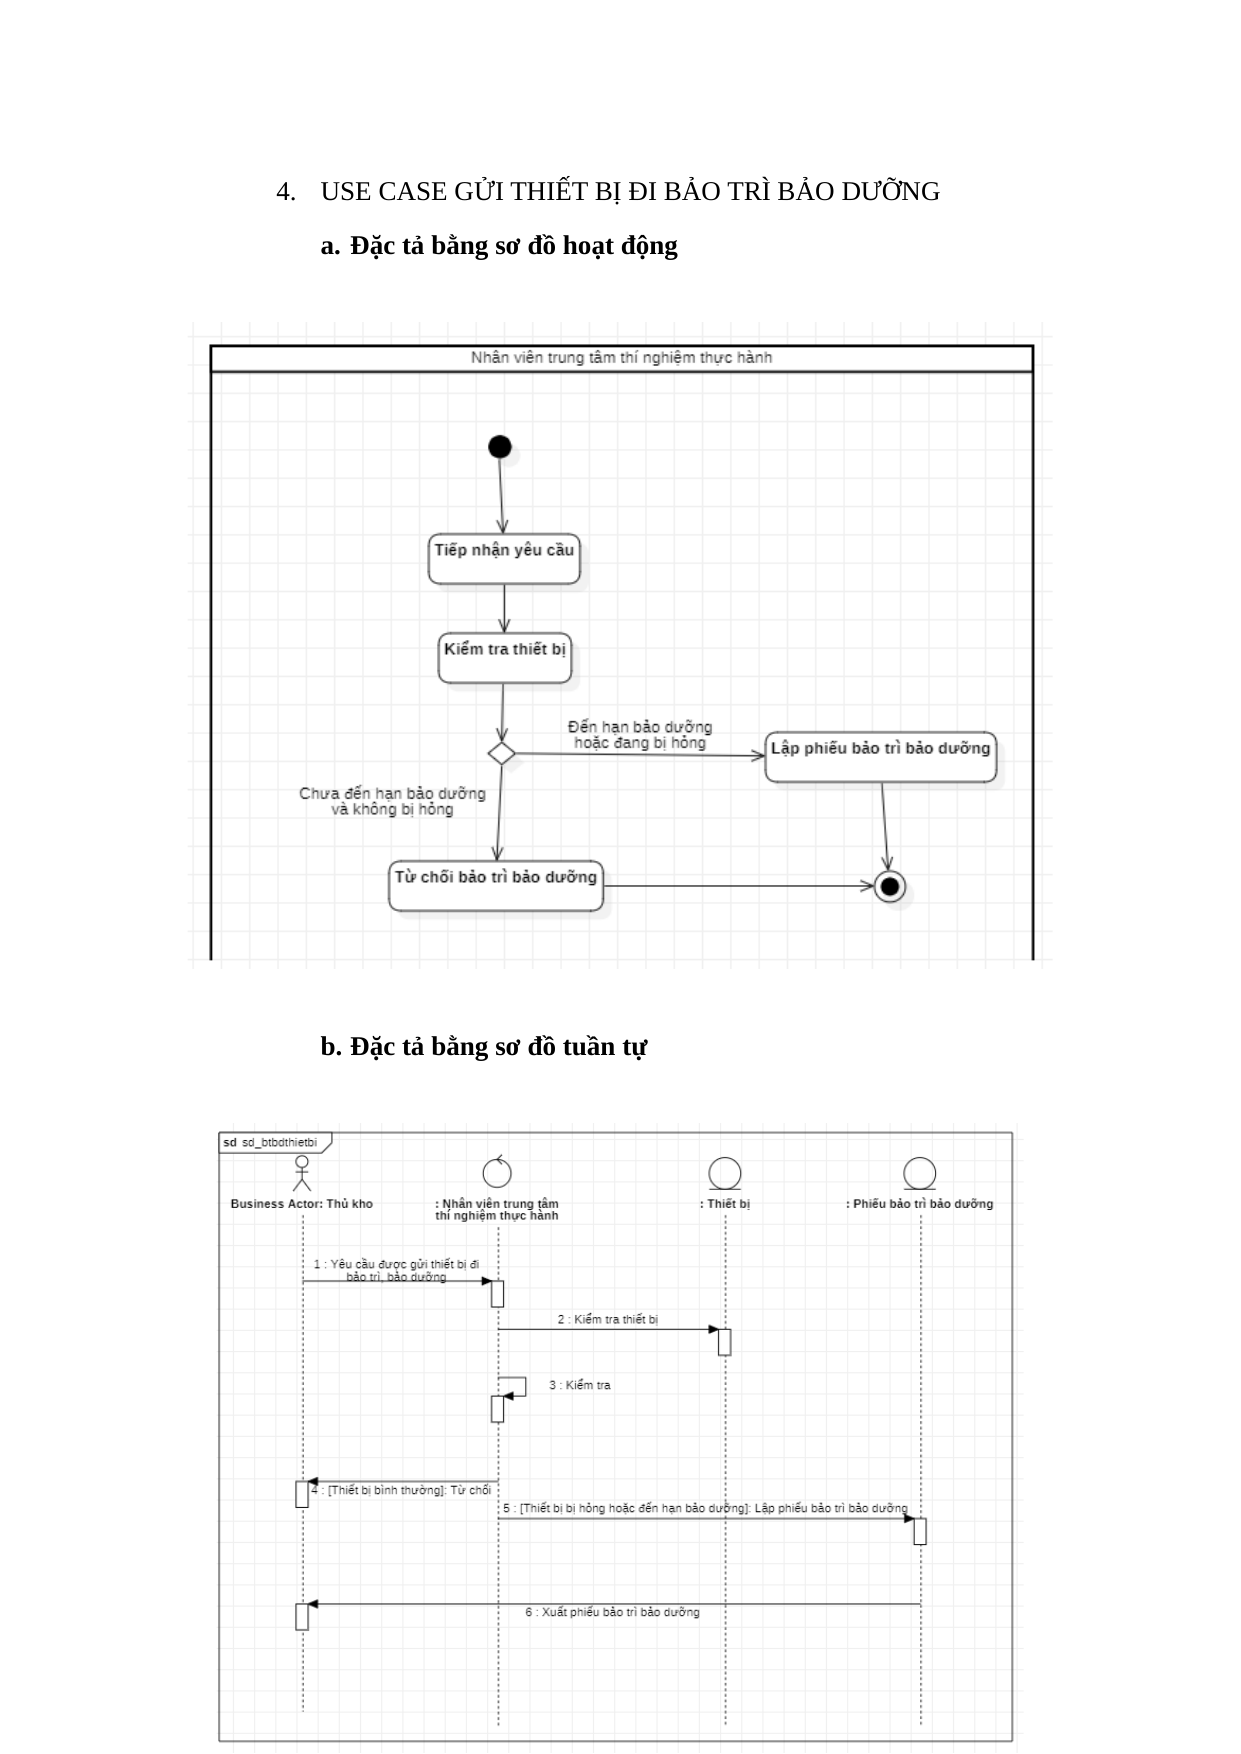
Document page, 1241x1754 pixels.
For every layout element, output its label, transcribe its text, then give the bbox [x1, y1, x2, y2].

list Đặc tả bằng sơ đồ hoạt động [320, 229, 1053, 261]
picture [216, 1123, 1024, 1753]
picture [187, 322, 1053, 969]
list USE CASE GỬI THIẾT BỊ ĐI BẢO TRÌ BẢO DƯỠNG [276, 174, 1053, 207]
list Đặc tả bằng sơ đồ tuần tự [320, 969, 1053, 1062]
